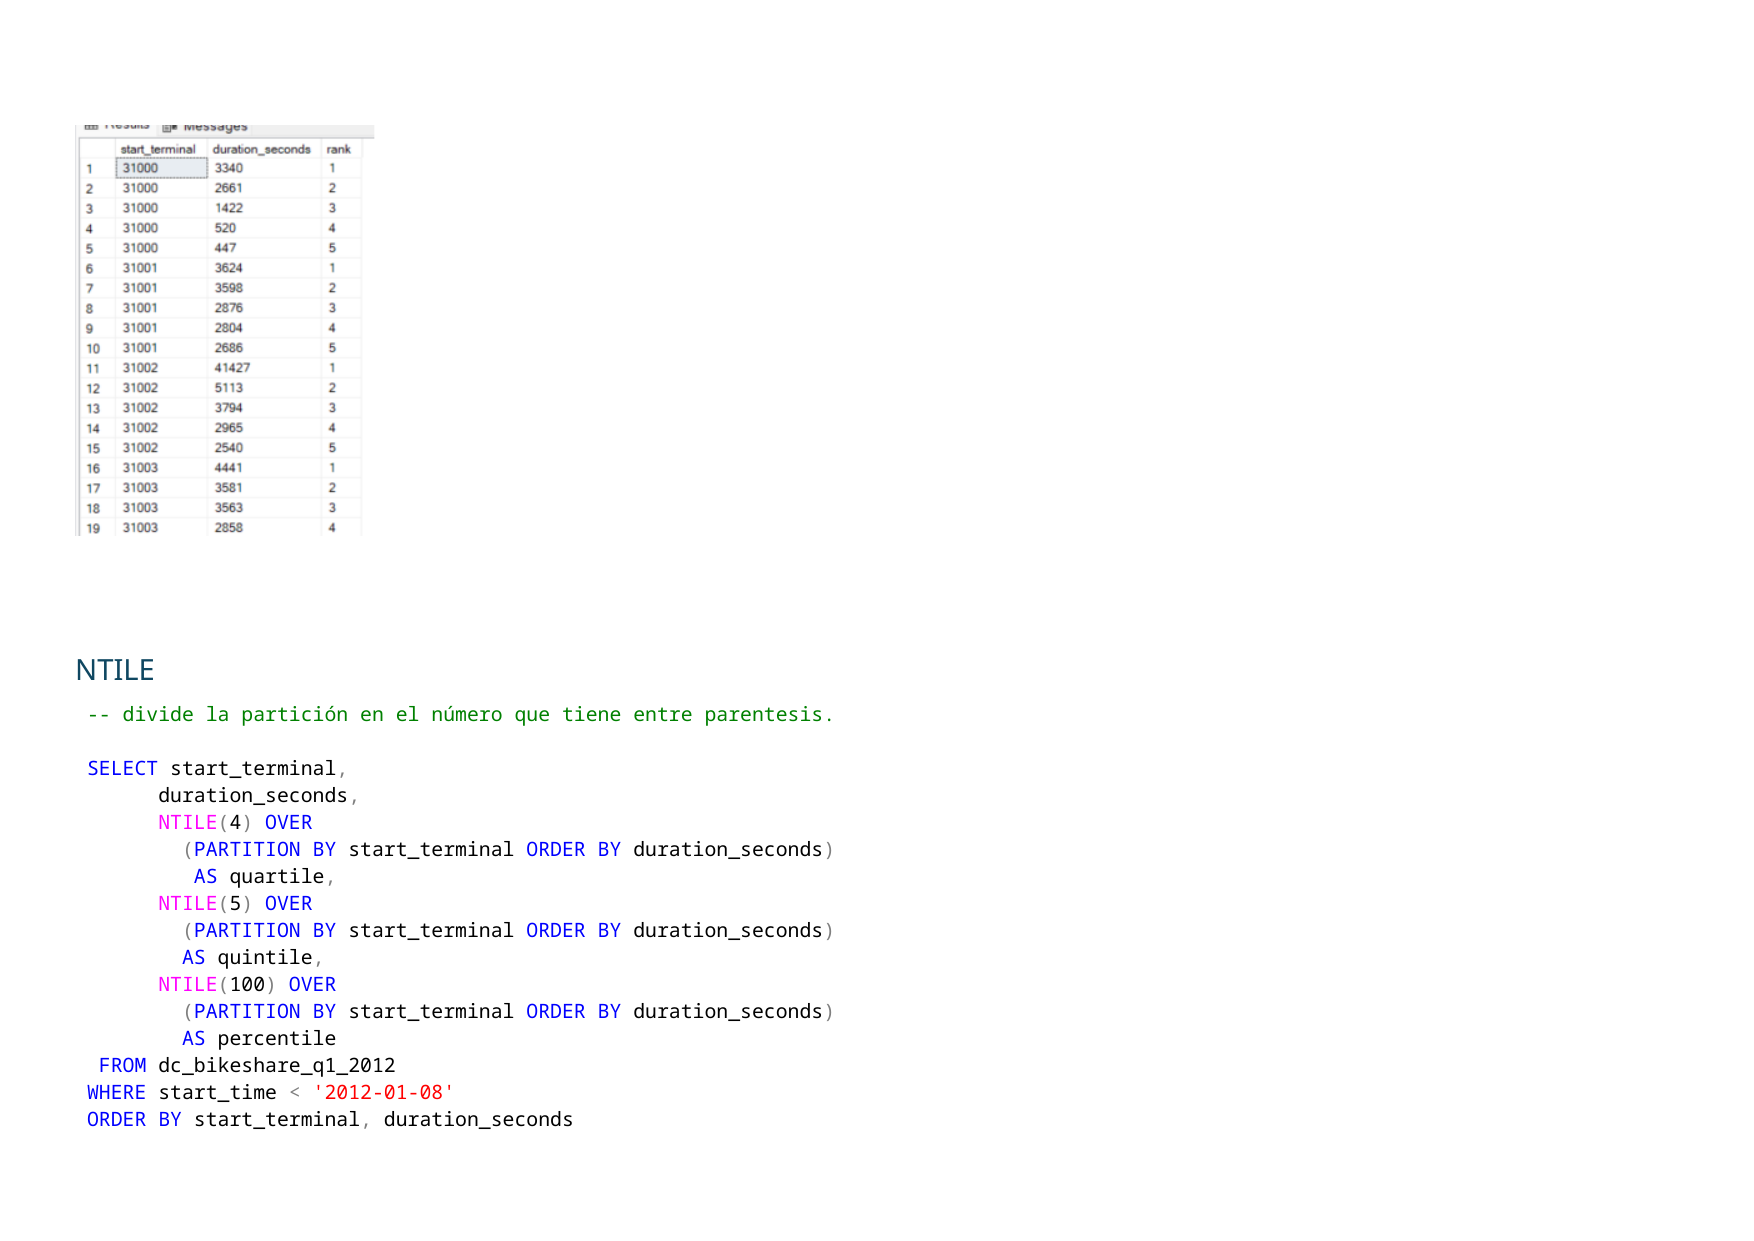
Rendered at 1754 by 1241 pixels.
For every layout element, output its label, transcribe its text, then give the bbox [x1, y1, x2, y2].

subtitle NTILE [75, 649, 1679, 689]
text ORDER BY start_terminal, duration_seconds [75, 1105, 1679, 1132]
text (PARTITION BY start_terminal ORDER BY duration_seconds) [75, 997, 1679, 1024]
text AS quartile, [75, 862, 1679, 889]
text NTILE(5) OVER [75, 889, 1679, 916]
text NTILE(100) OVER [75, 970, 1679, 997]
text (PARTITION BY start_terminal ORDER BY duration_seconds) [75, 916, 1679, 943]
text -- divide la partición en el número que tiene entre parentesis. [75, 700, 1679, 727]
text AS quintile, [75, 943, 1679, 970]
text NTILE(4) OVER [75, 808, 1679, 835]
text duration_seconds, [75, 781, 1679, 808]
picture [75, 125, 375, 536]
text AS percentile [75, 1024, 1679, 1051]
text SELECT start_terminal, [75, 754, 1679, 781]
text WHERE start_time < '2012-01-08' [75, 1078, 1679, 1105]
text FROM dc_bikeshare_q1_2012 [75, 1051, 1679, 1078]
text (PARTITION BY start_terminal ORDER BY duration_seconds) [75, 835, 1679, 862]
